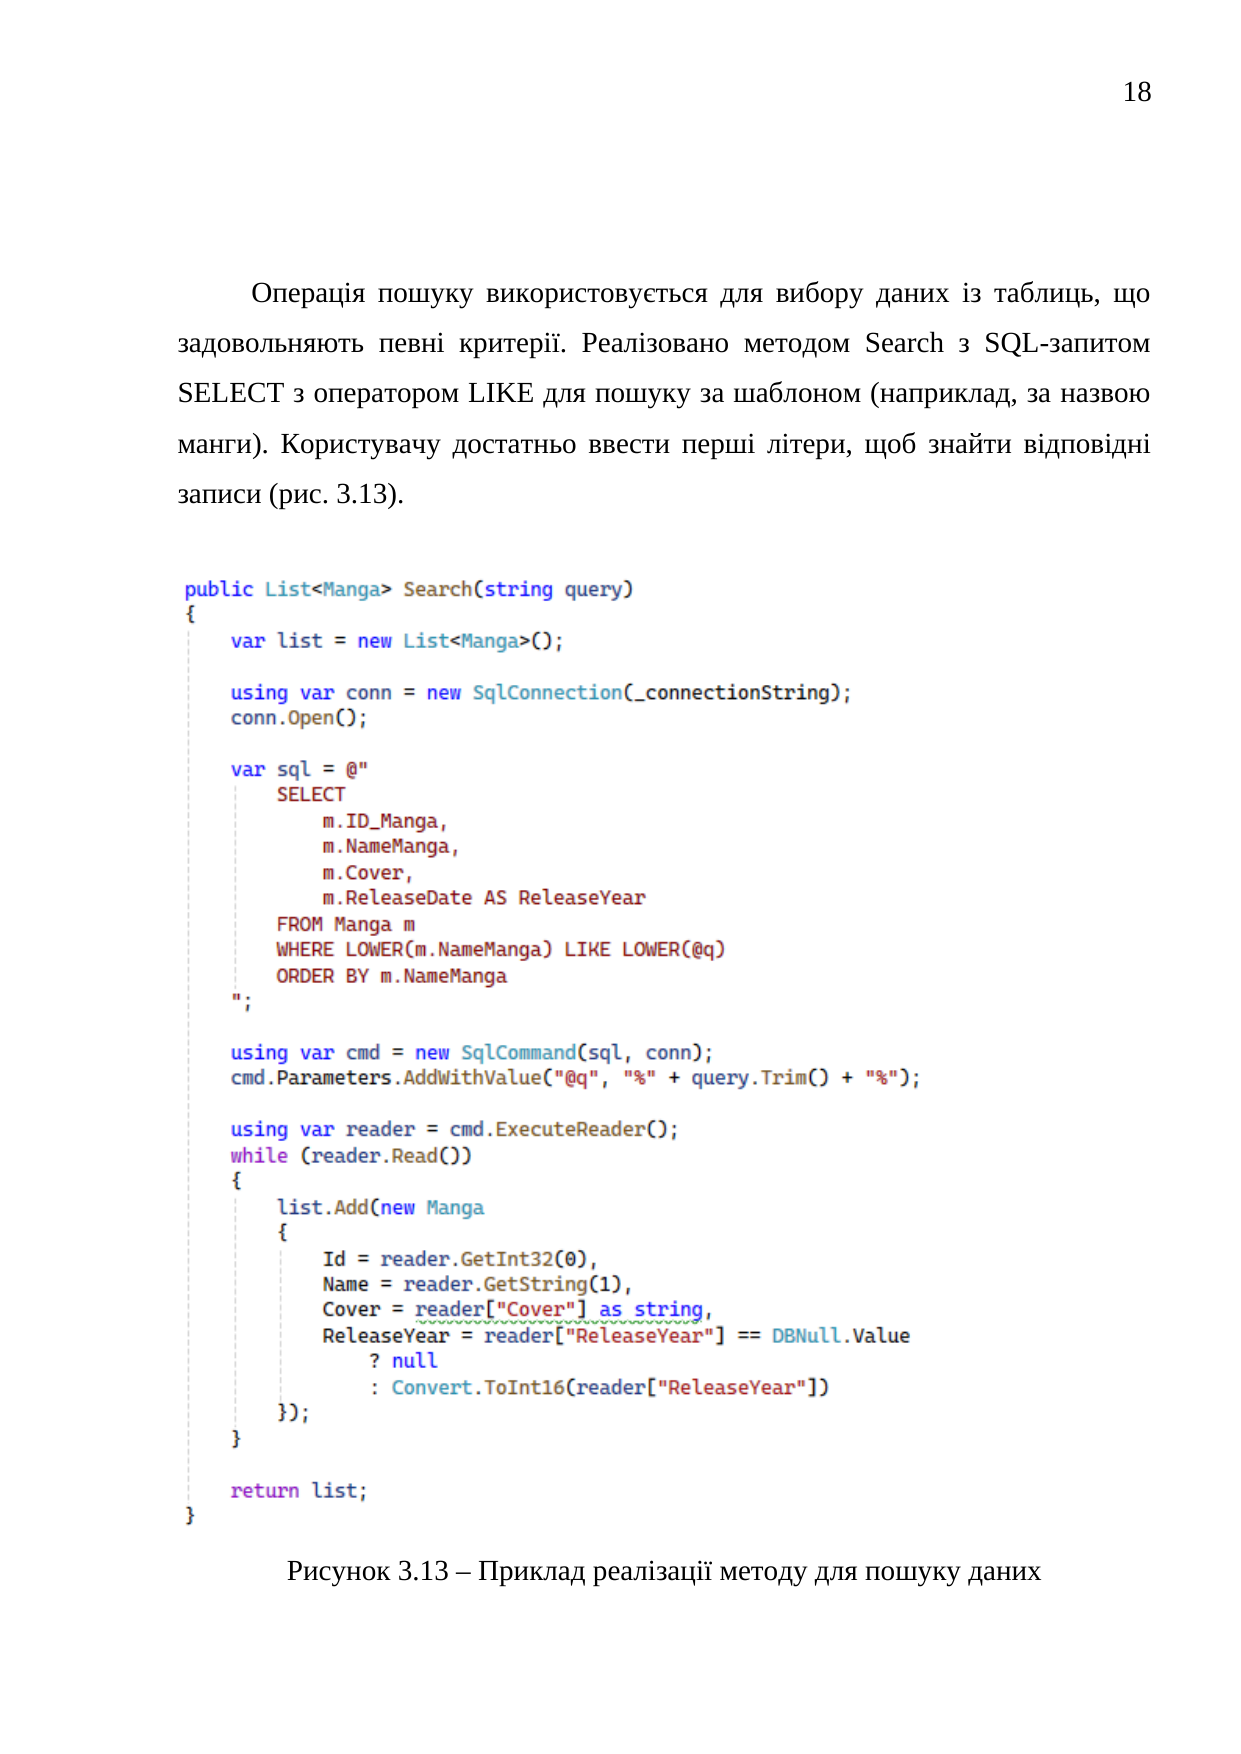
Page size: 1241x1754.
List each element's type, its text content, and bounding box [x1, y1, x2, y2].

text Операція пошуку використовується для вибору даних із таблиць, що задовольняють певні критерії. Реалізовано методом Search з SQL-запитом SELECT з оператором LIKE для пошуку за шаблоном (наприклад, за назвою манги). Користувачу достатньо ввести перші літери, щоб знайти відповідні записи (рис. 3.13). [177, 275, 1152, 510]
text Рисунок 3.13 – Приклад реалізації методу для пошуку даних [177, 1553, 1152, 1587]
picture [177, 576, 1021, 1537]
